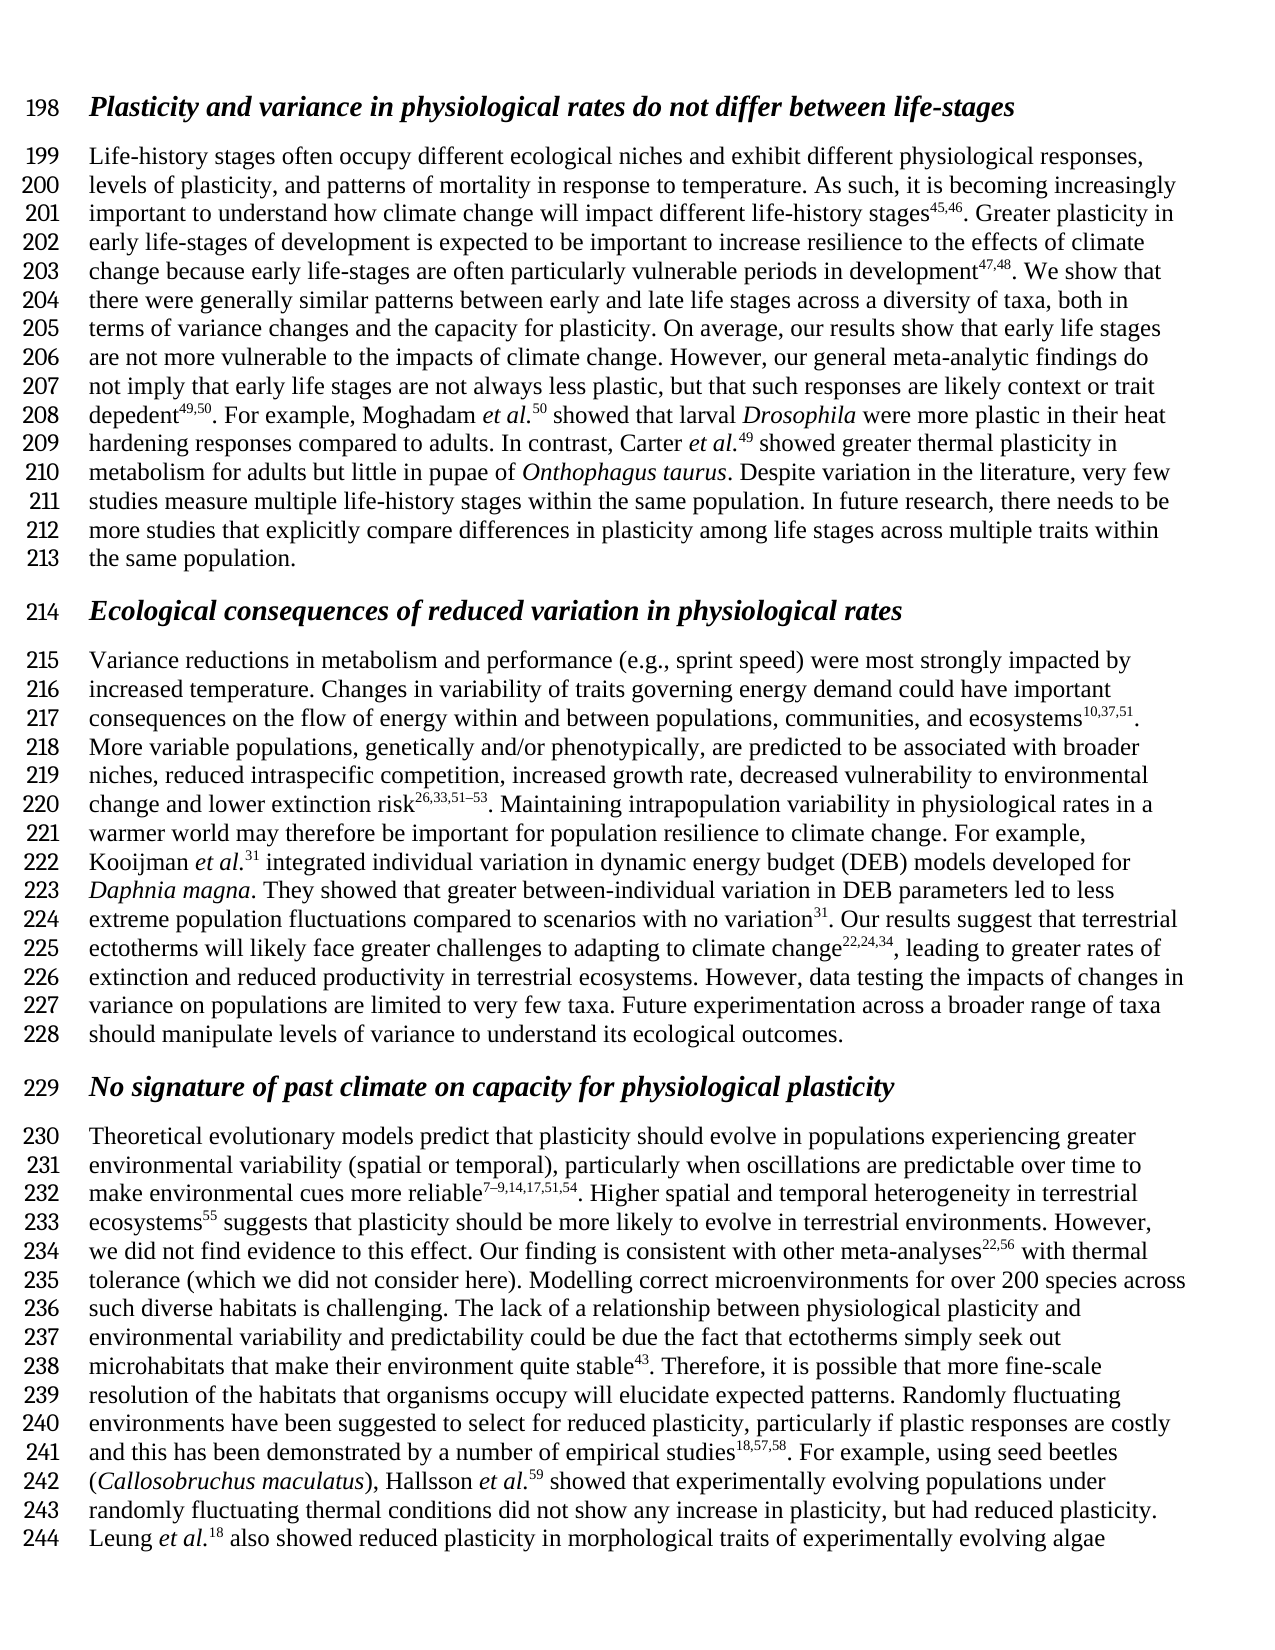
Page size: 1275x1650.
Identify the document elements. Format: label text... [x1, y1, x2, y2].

text Life-history stages often occupy different ecological niches and exhibit different physiological responses, levels of plasticity, and patterns of mortality in response to temperature. As such, it is becoming increasingly important to understand how climate change will impact different life-history stages45,46. Greater plasticity in early life-stages of development is expected to be important to increase resilience to the effects of climate change because early life-stages are often particularly vulnerable periods in development47,48. We show that there were generally similar patterns between early and late life stages across a diversity of taxa, both in terms of variance changes and the capacity for plasticity. On average, our results show that early life stages are not more vulnerable to the impacts of climate change. However, our general meta-analytic findings do not imply that early life stages are not always less plastic, but that such responses are likely context or trait depedent49,50. For example, Moghadam et al.50 showed that larval Drosophila were more plastic in their heat hardening responses compared to adults. In contrast, Carter et al.49 showed greater thermal plasticity in metabolism for adults but little in pupae of Onthophagus taurus. Despite variation in the literature, very few studies measure multiple life-history stages within the same population. In future research, there needs to be more studies that explicitly compare differences in plasticity among life stages across multiple traits within the same population. [89, 141, 1186, 572]
subtitle No signature of past climate on capacity for physiological plasticity [89, 1069, 1186, 1102]
text Variance reductions in metabolism and performance (e.g., sprint speed) were most strongly impacted by increased temperature. Changes in variability of traits governing energy demand could have important consequences on the flow of energy within and between populations, communities, and ecosystems10,37,51. More variable populations, genetically and/or phenotypically, are predicted to be associated with broader niches, reduced intraspecific competition, increased growth rate, decreased vulnerability to environmental change and lower extinction risk26,33,51–53. Maintaining intrapopulation variability in physiological rates in a warmer world may therefore be important for population resilience to climate change. For example, Kooijman et al.31 integrated individual variation in dynamic energy budget (DEB) models developed for Daphnia magna. They showed that greater between-individual variation in DEB parameters led to less extreme population fluctuations compared to scenarios with no variation31. Our results suggest that terrestrial ectotherms will likely face greater challenges to adapting to climate change22,24,34, leading to greater rates of extinction and reduced productivity in terrestrial ecosystems. However, data testing the impacts of changes in variance on populations are limited to very few taxa. Future experimentation across a broader range of taxa should manipulate levels of variance to understand its ecological outcomes. [89, 645, 1186, 1048]
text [89, 1121, 1186, 1552]
subtitle Ecological consequences of reduced variation in physiological rates [89, 593, 1186, 627]
subtitle Plasticity and variance in physiological rates do not differ between life-stages [89, 89, 1186, 122]
